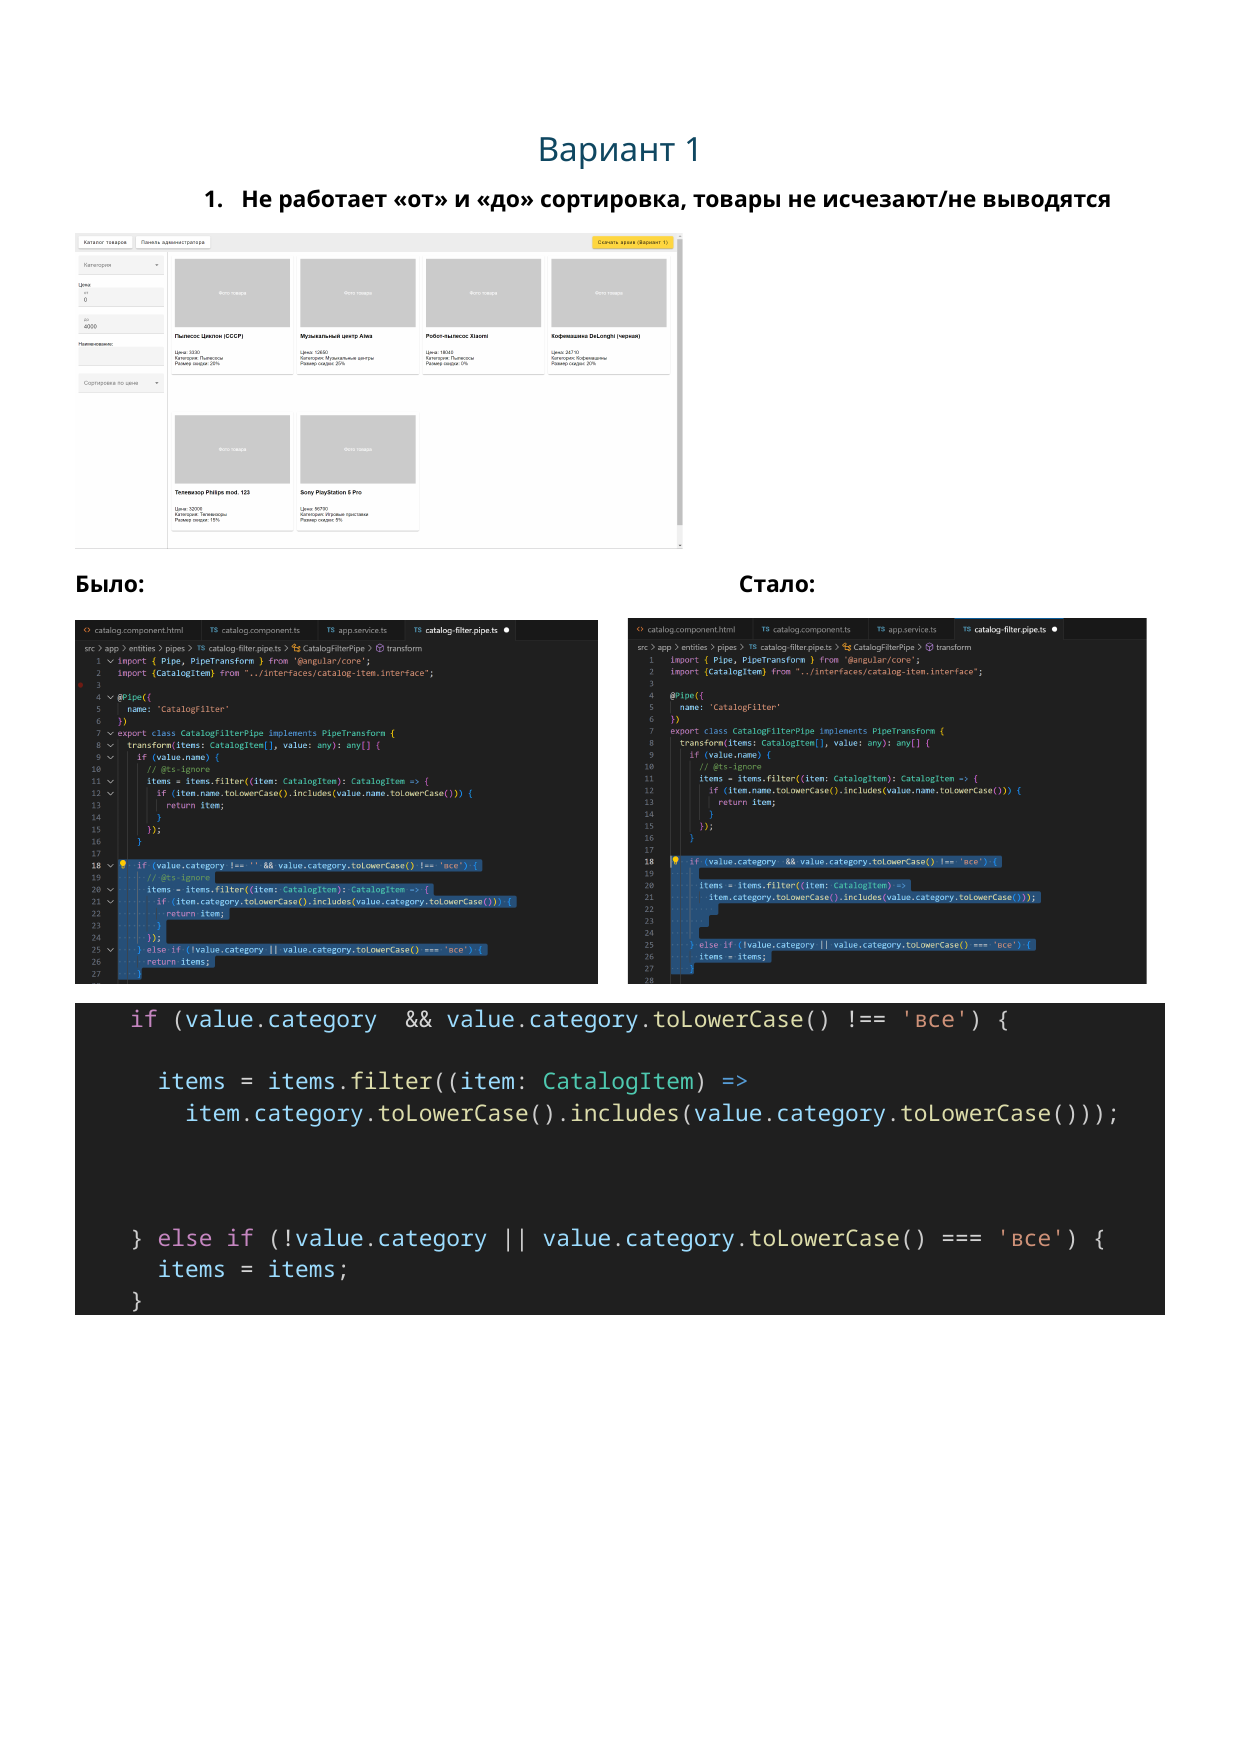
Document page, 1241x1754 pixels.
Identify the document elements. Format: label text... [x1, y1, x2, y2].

picture [75, 620, 598, 984]
text } else if (!value.category || value.category.toLowerCase() === 'все') { [75, 1221, 1165, 1253]
text Было: Стало: [75, 568, 1165, 599]
subtitle Вариант 1 [75, 125, 1165, 171]
picture [75, 233, 683, 549]
text if (value.category && value.category.toLowerCase() !== 'все') { [75, 1003, 1165, 1034]
text items = items; [75, 1253, 1165, 1284]
list Не работает «от» и «до» сортировка, товары не исчезают/не выводятся [150, 183, 1165, 214]
text items = items.filter((item: CatalogItem) => [75, 1065, 1165, 1096]
text } [75, 1284, 1165, 1315]
picture [627, 618, 1147, 984]
text item.category.toLowerCase().includes(value.category.toLowerCase())); [75, 1096, 1165, 1128]
